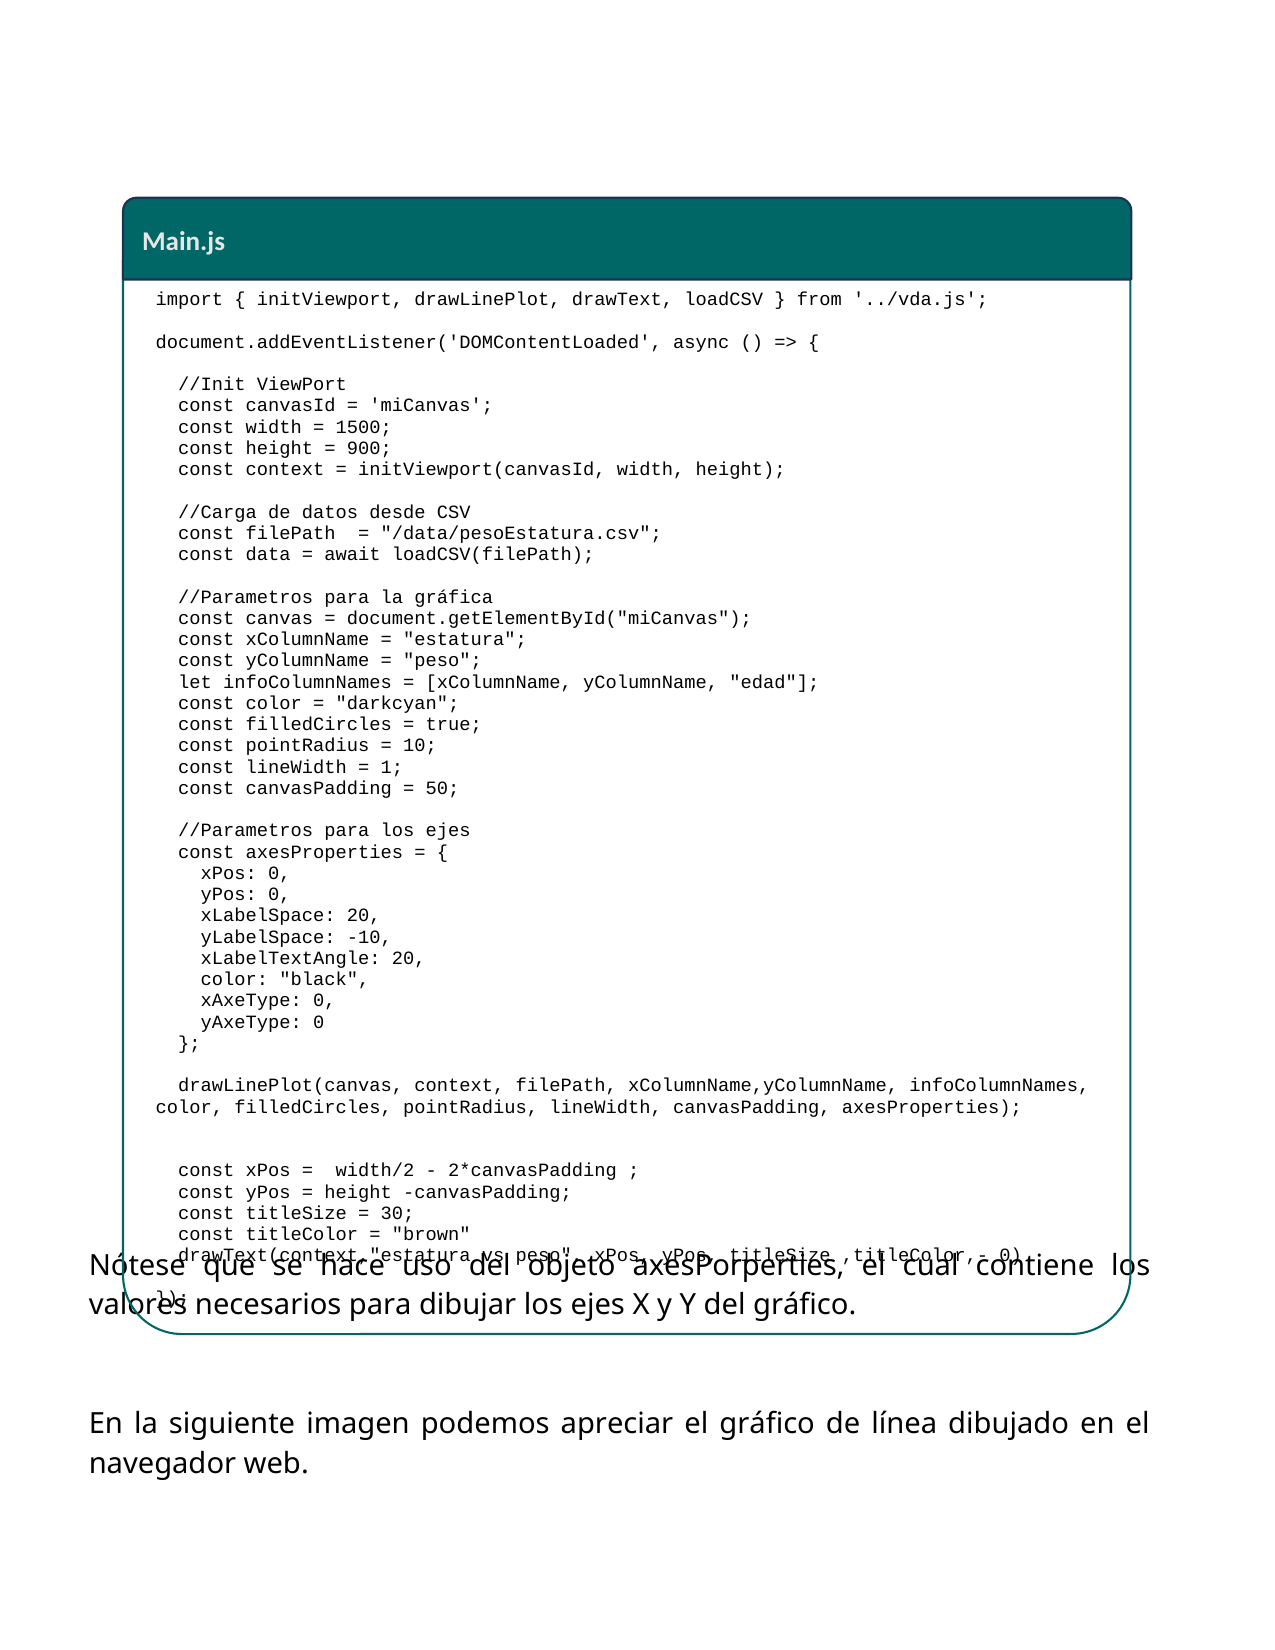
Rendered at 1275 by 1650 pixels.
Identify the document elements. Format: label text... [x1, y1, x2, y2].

text Nótese que se hace uso del objeto axesPorperties, el cual contiene los valores necesarios para dibujar los ejes X y Y del gráfico. [125, 1244, 1129, 1323]
text En la siguiente imagen podemos apreciar el gráfico de línea dibujado en el navegador web. [88, 1402, 1152, 1482]
